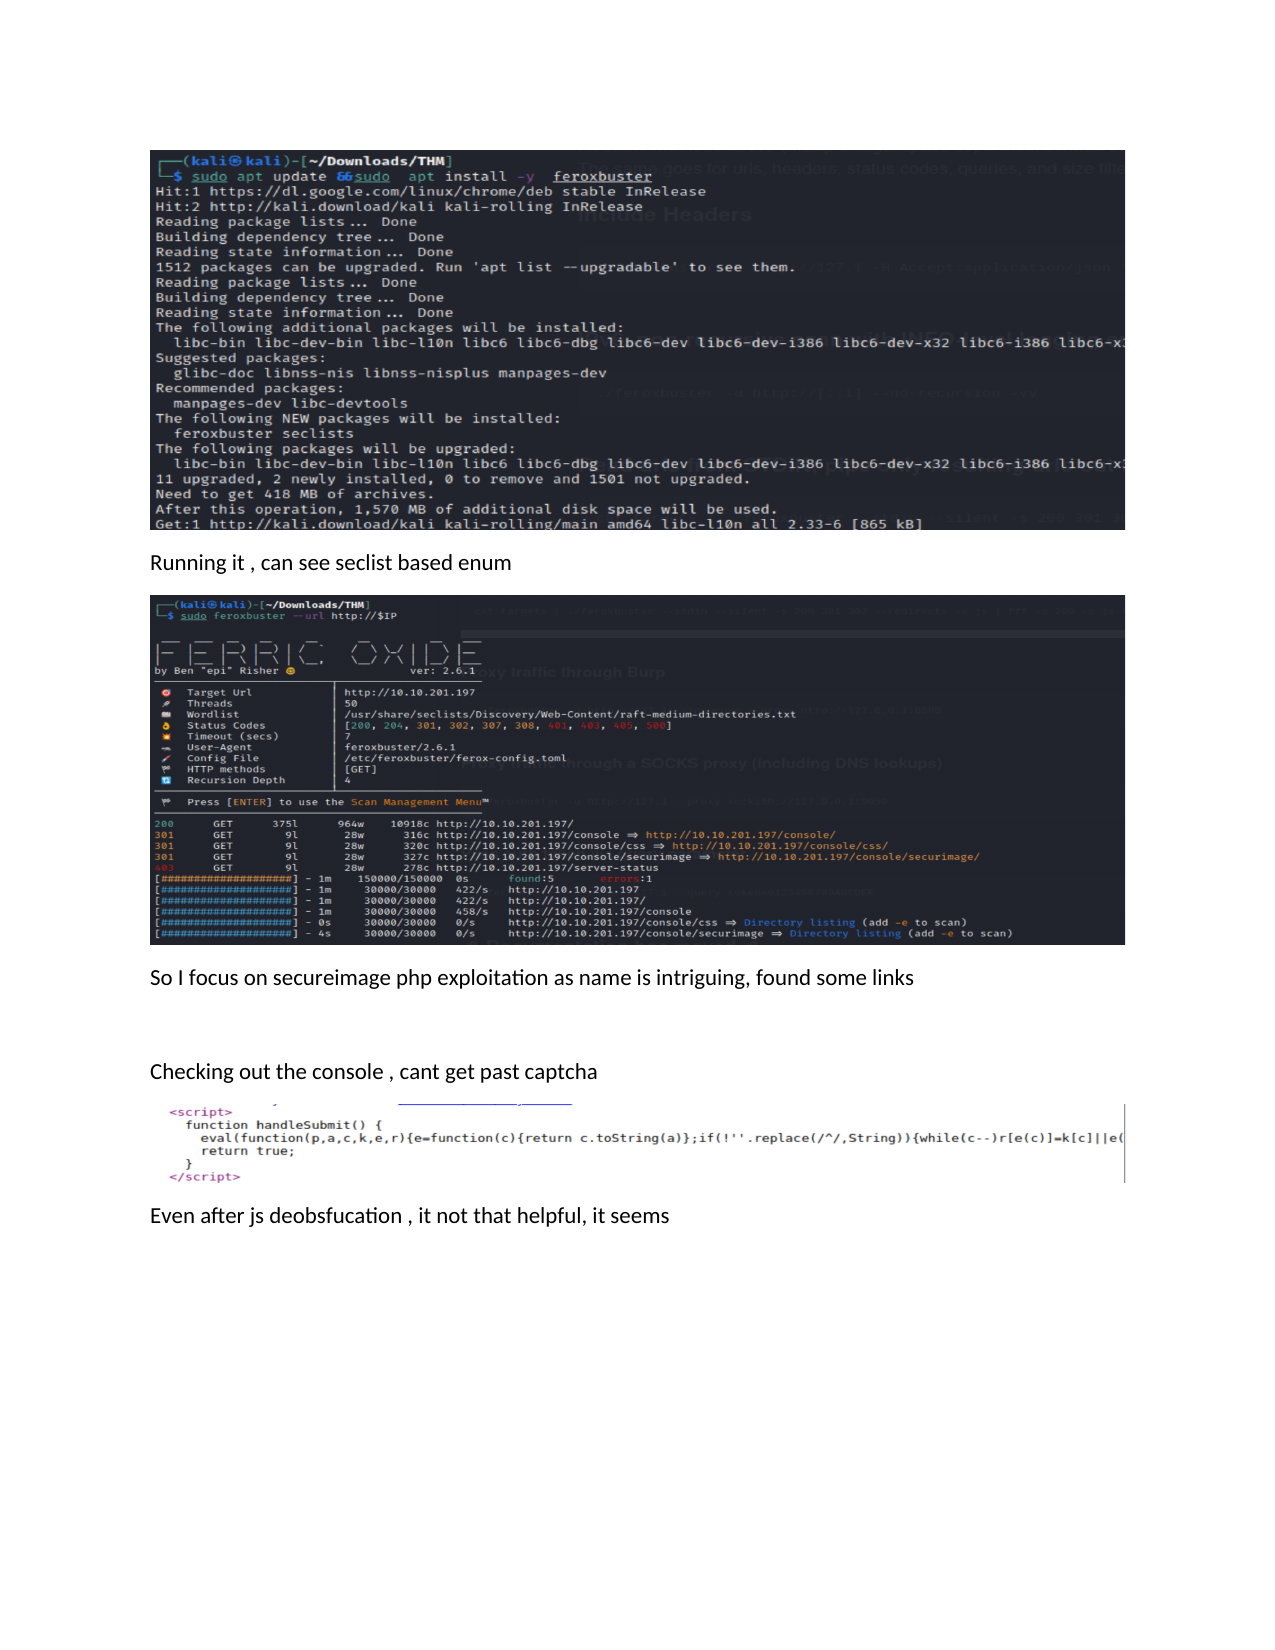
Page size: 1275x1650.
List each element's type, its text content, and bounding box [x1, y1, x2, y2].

picture [150, 150, 1125, 530]
text So I focus on secureimage php exploitation as name is intriguing, found some links [150, 963, 1125, 991]
picture [150, 1104, 1125, 1183]
text Running it , can see seclist based enum [150, 548, 1125, 576]
text Checking out the console , cant get past captcha [150, 1057, 1125, 1085]
text Even after js deobsfucation , it not that helpful, it seems [150, 1201, 1125, 1229]
picture [150, 595, 1125, 945]
